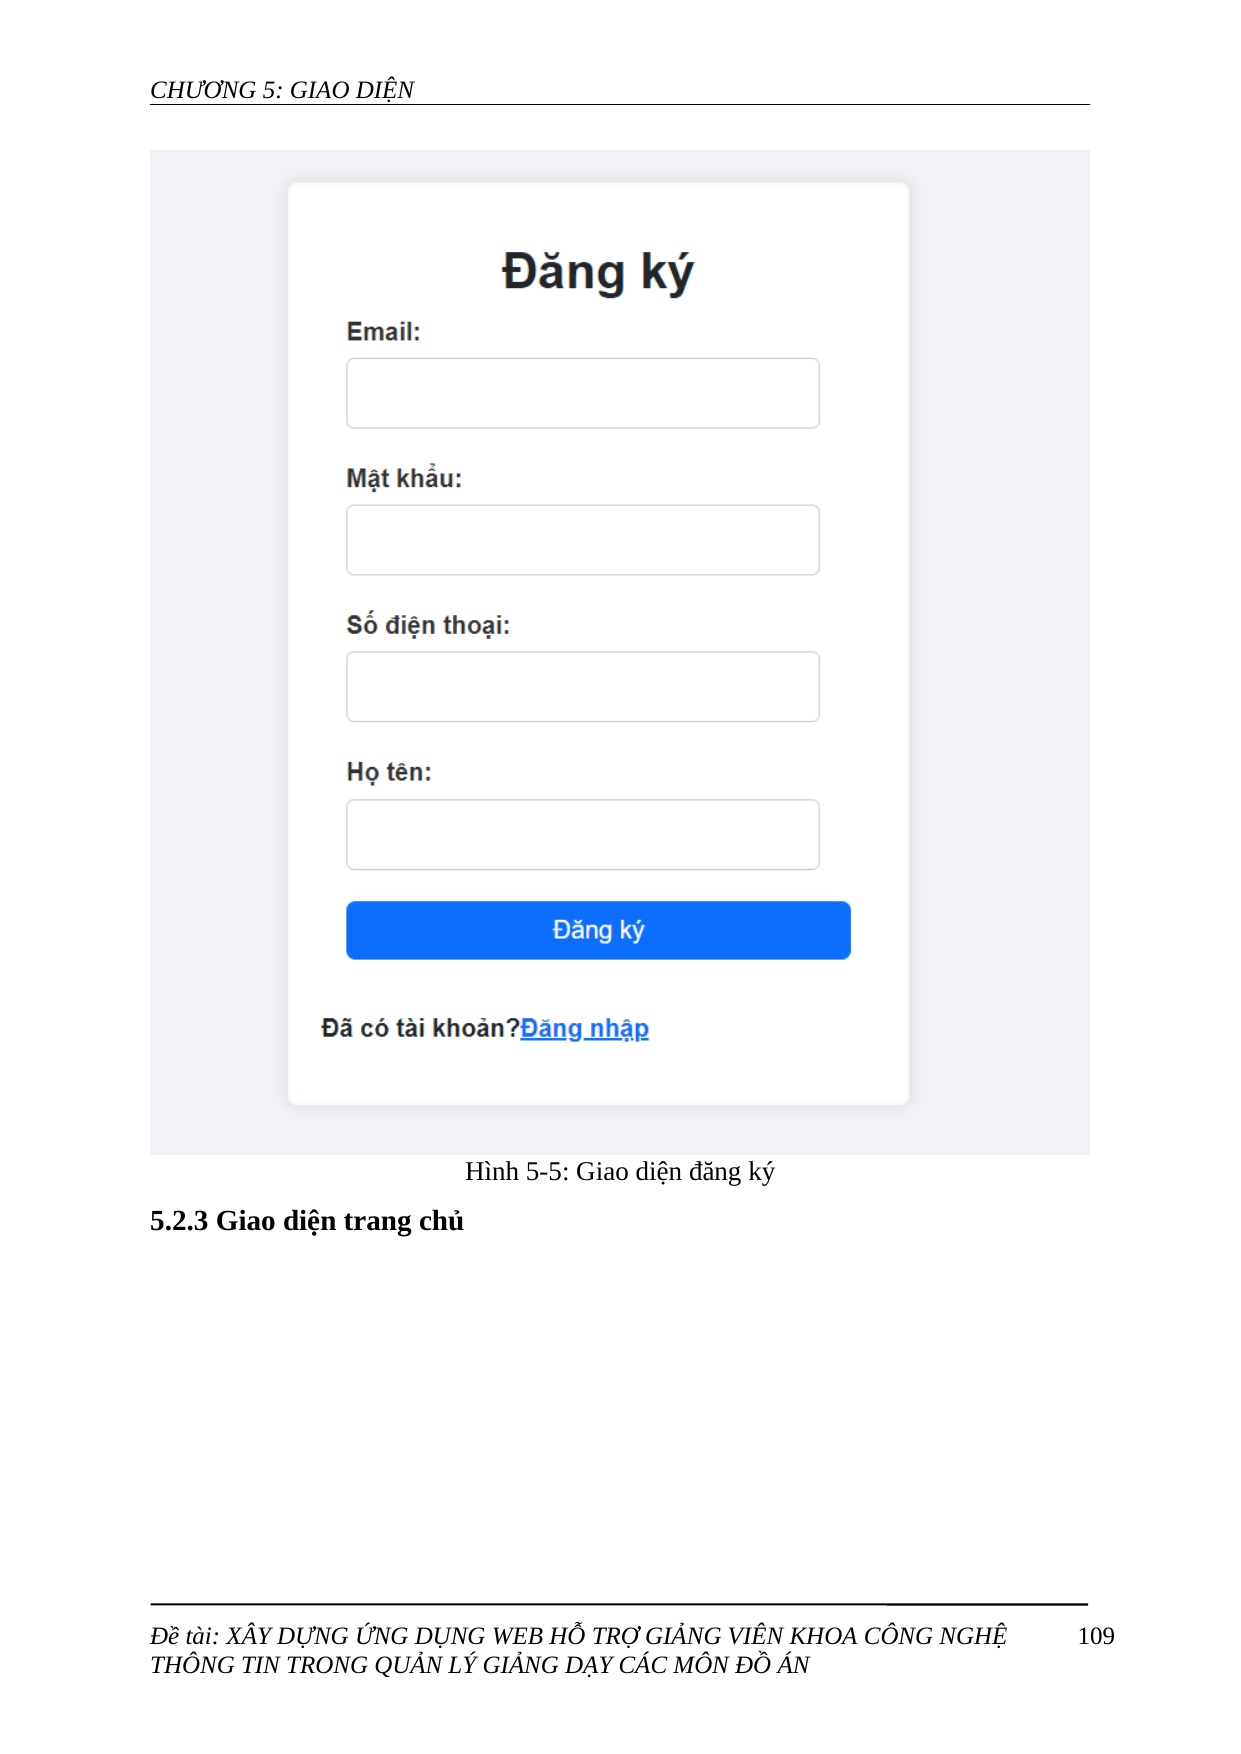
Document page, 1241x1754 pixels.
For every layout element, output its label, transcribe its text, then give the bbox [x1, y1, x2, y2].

text Hình 5-5: Giao diện đăng ký [150, 1155, 1090, 1186]
picture [150, 150, 1091, 1155]
subtitle 5.2.3 Giao diện trang chủ [150, 1203, 1090, 1236]
